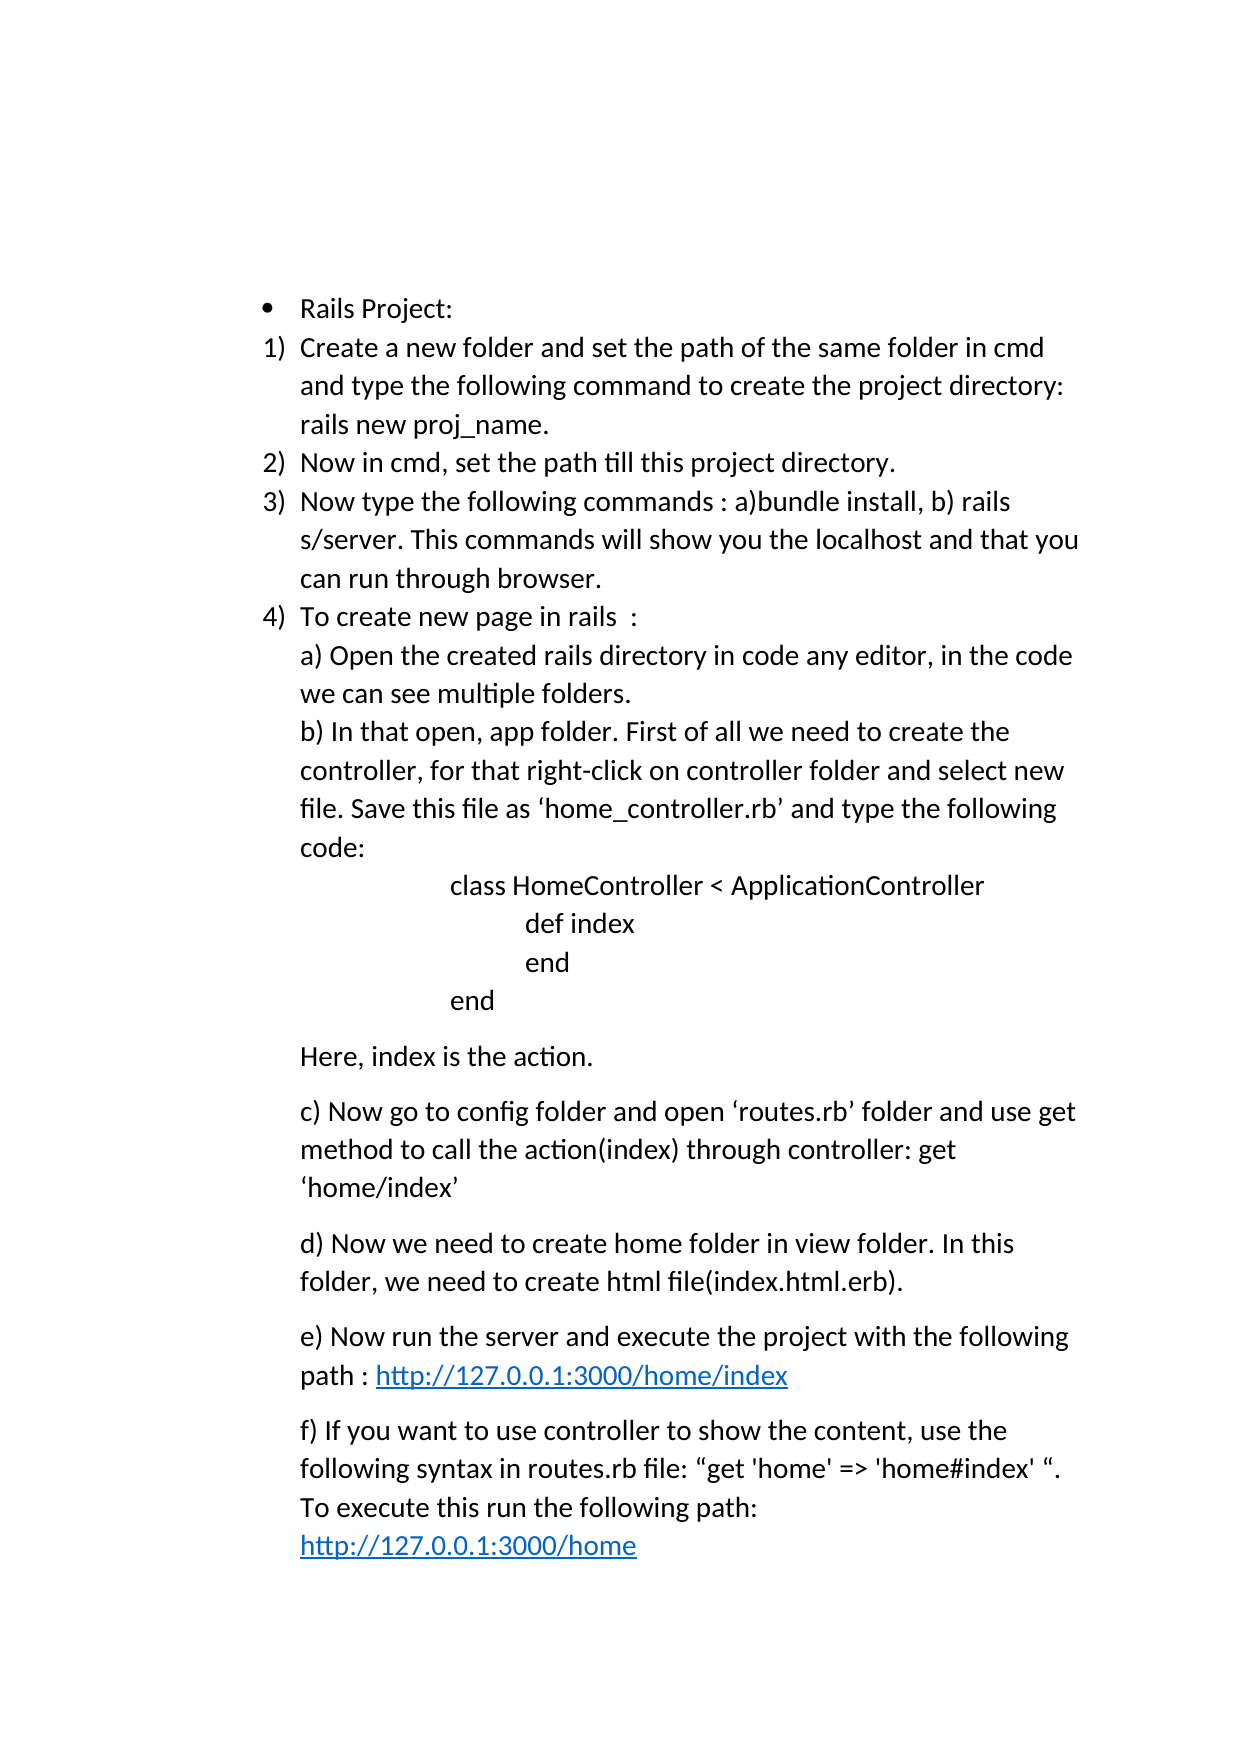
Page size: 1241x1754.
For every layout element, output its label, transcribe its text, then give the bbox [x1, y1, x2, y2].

list end [300, 944, 1090, 980]
text Here, index is the action. [150, 1038, 1090, 1073]
text e) Now run the server and execute the project with the following path : http://127.0.0.1:3000/home/index [300, 1318, 1090, 1392]
list a) Open the created rails directory in code any editor, in the code we can see multiple folders. [300, 637, 1090, 711]
list def index [300, 906, 1090, 941]
text d) Now we need to create home folder in view folder. In this folder, we need to create html file(index.html.erb). [300, 1225, 1090, 1299]
list Now type the following commands : a)bundle install, b) rails s/server. This commands will show you the localhost and that you can run through browser. [262, 483, 1090, 595]
text c) Now go to config folder and open ‘routes.rb’ folder and use get method to call the action(index) through controller: get ‘home/index’ [300, 1093, 1090, 1205]
list b) In that open, app folder. First of all we need to create the controller, for that right-click on controller folder and select new file. Save this file as ‘home_controller.rb’ and type the following code: [300, 713, 1090, 864]
list To create new page in rails : [262, 598, 1090, 634]
list Create a new folder and set the path of the same folder in cmd and type the following command to create the project directory: rails new proj_name. [262, 329, 1090, 442]
text f) If you want to use controller to show the content, use the following syntax in routes.rb file: “get 'home' => 'home#index' “. To execute this run the following path: http://127.0.0.1:3000/home [300, 1412, 1090, 1563]
list end [375, 982, 1090, 1018]
list Now in cmd, set the path till this project directory. [262, 444, 1090, 480]
list Rails Project: [262, 291, 1090, 326]
list class HomeController < ApplicationController [300, 867, 1090, 903]
